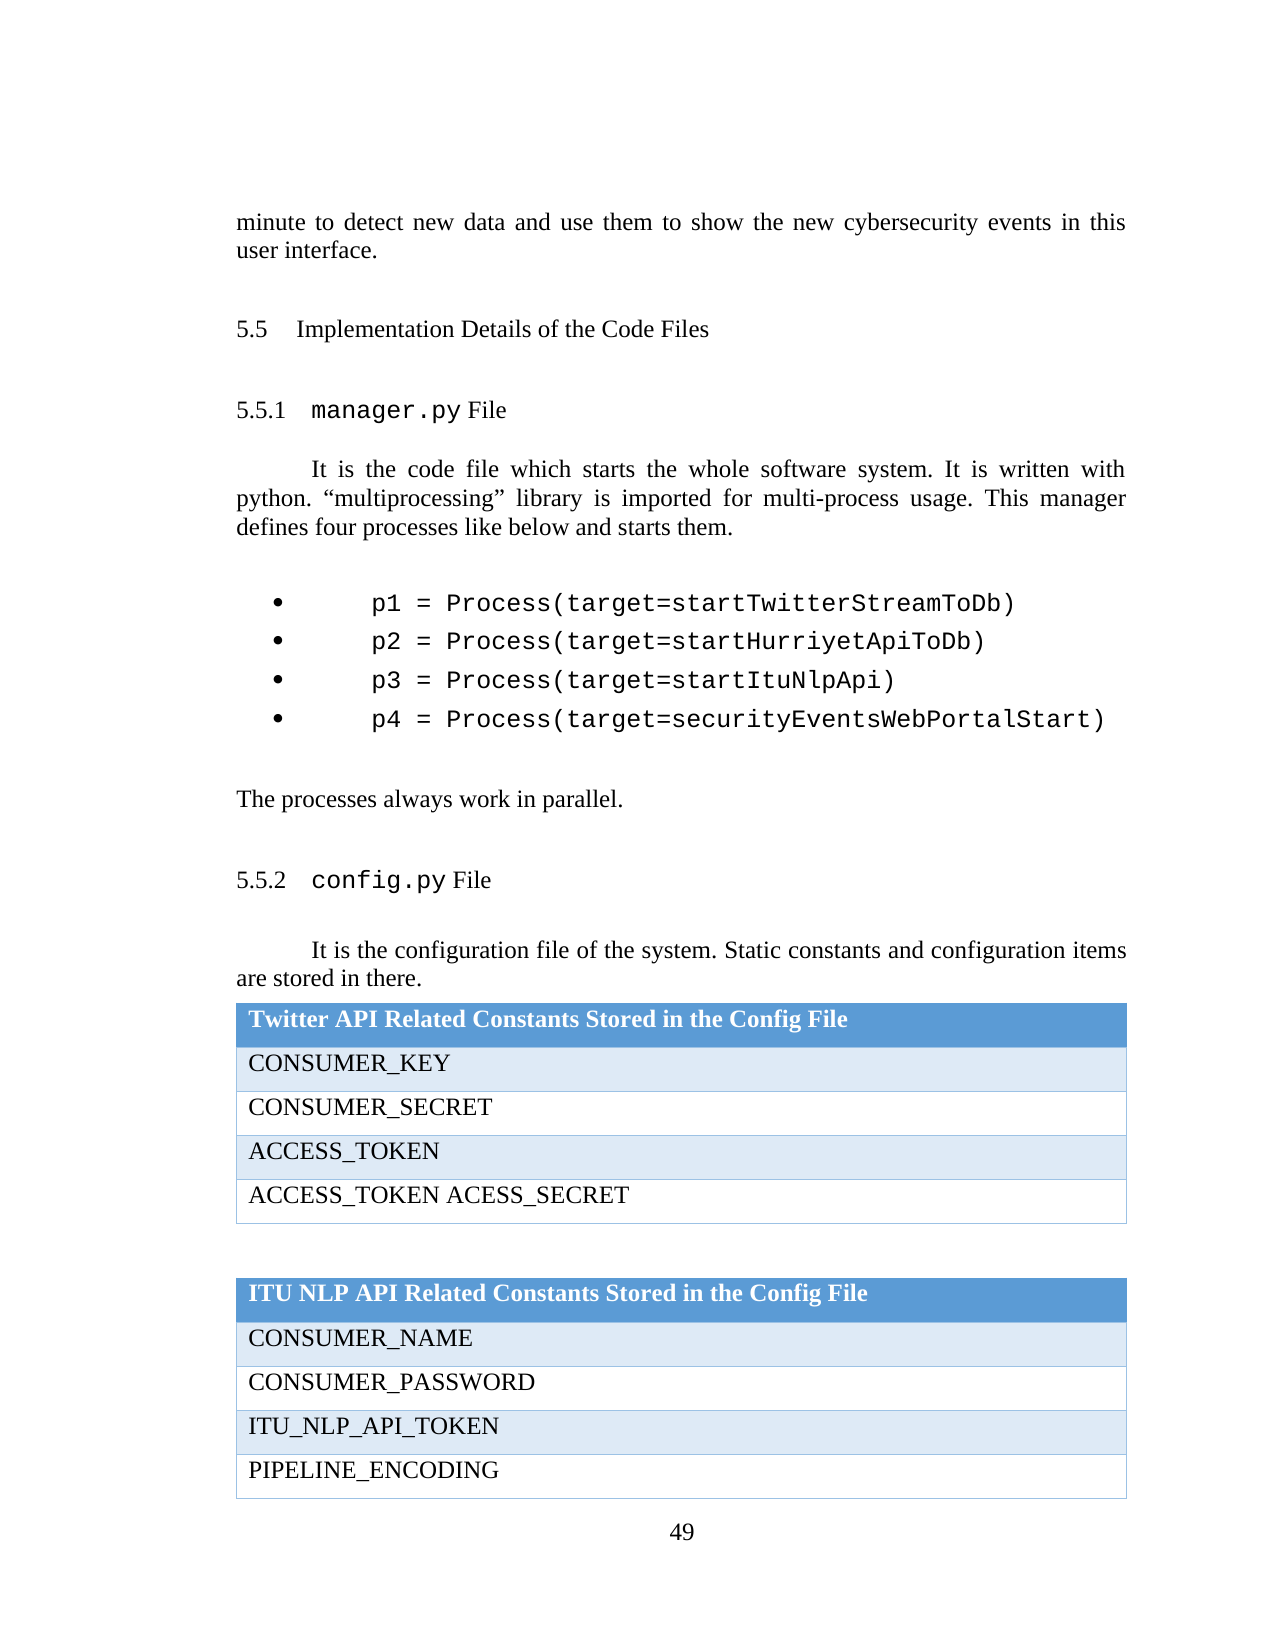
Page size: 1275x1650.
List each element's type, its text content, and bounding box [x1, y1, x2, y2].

table_header Twitter API Related Constants Stored in the Config File [237, 1004, 1126, 1047]
list p4 = Process(target=securityEventsWebPortalStart) [274, 706, 1127, 735]
table_cell CONSUMER_PASSWORD [237, 1367, 1126, 1410]
list p3 = Process(target=startItuNlpApi) [274, 668, 1127, 696]
table_cell ACCESS_TOKEN ACESS_SECRET [237, 1180, 1126, 1223]
subtitle config.py File [236, 865, 1127, 896]
table_cell ITU_NLP_API_TOKEN [237, 1411, 1126, 1454]
table_cell CONSUMER_KEY [237, 1048, 1126, 1091]
table_cell CONSUMER_SECRET [237, 1092, 1126, 1135]
table_cell CONSUMER_NAME [237, 1323, 1126, 1366]
list p1 = Process(target=startTwitterStreamToDb) [274, 590, 1127, 618]
table_cell PIPELINE_ENCODING [237, 1455, 1126, 1498]
table_cell ACCESS_TOKEN [237, 1136, 1126, 1179]
text It is the code file which starts the whole software system. It is written with python. “multiprocessing” library is imported for multi-process usage. This manager defines four processes like below and starts them. [236, 426, 1127, 541]
list p2 = Process(target=startHurriyetApiToDb) [274, 629, 1127, 657]
subtitle manager.py File [236, 395, 1127, 426]
text It is the configuration file of the system. Static constants and configuration items are stored in there. [236, 935, 1127, 992]
text The processes always work in parallel. [236, 784, 1127, 813]
table_header ITU NLP API Related Constants Stored in the Config File [237, 1279, 1126, 1322]
subtitle Implementation Details of the Code Files [236, 314, 1127, 343]
